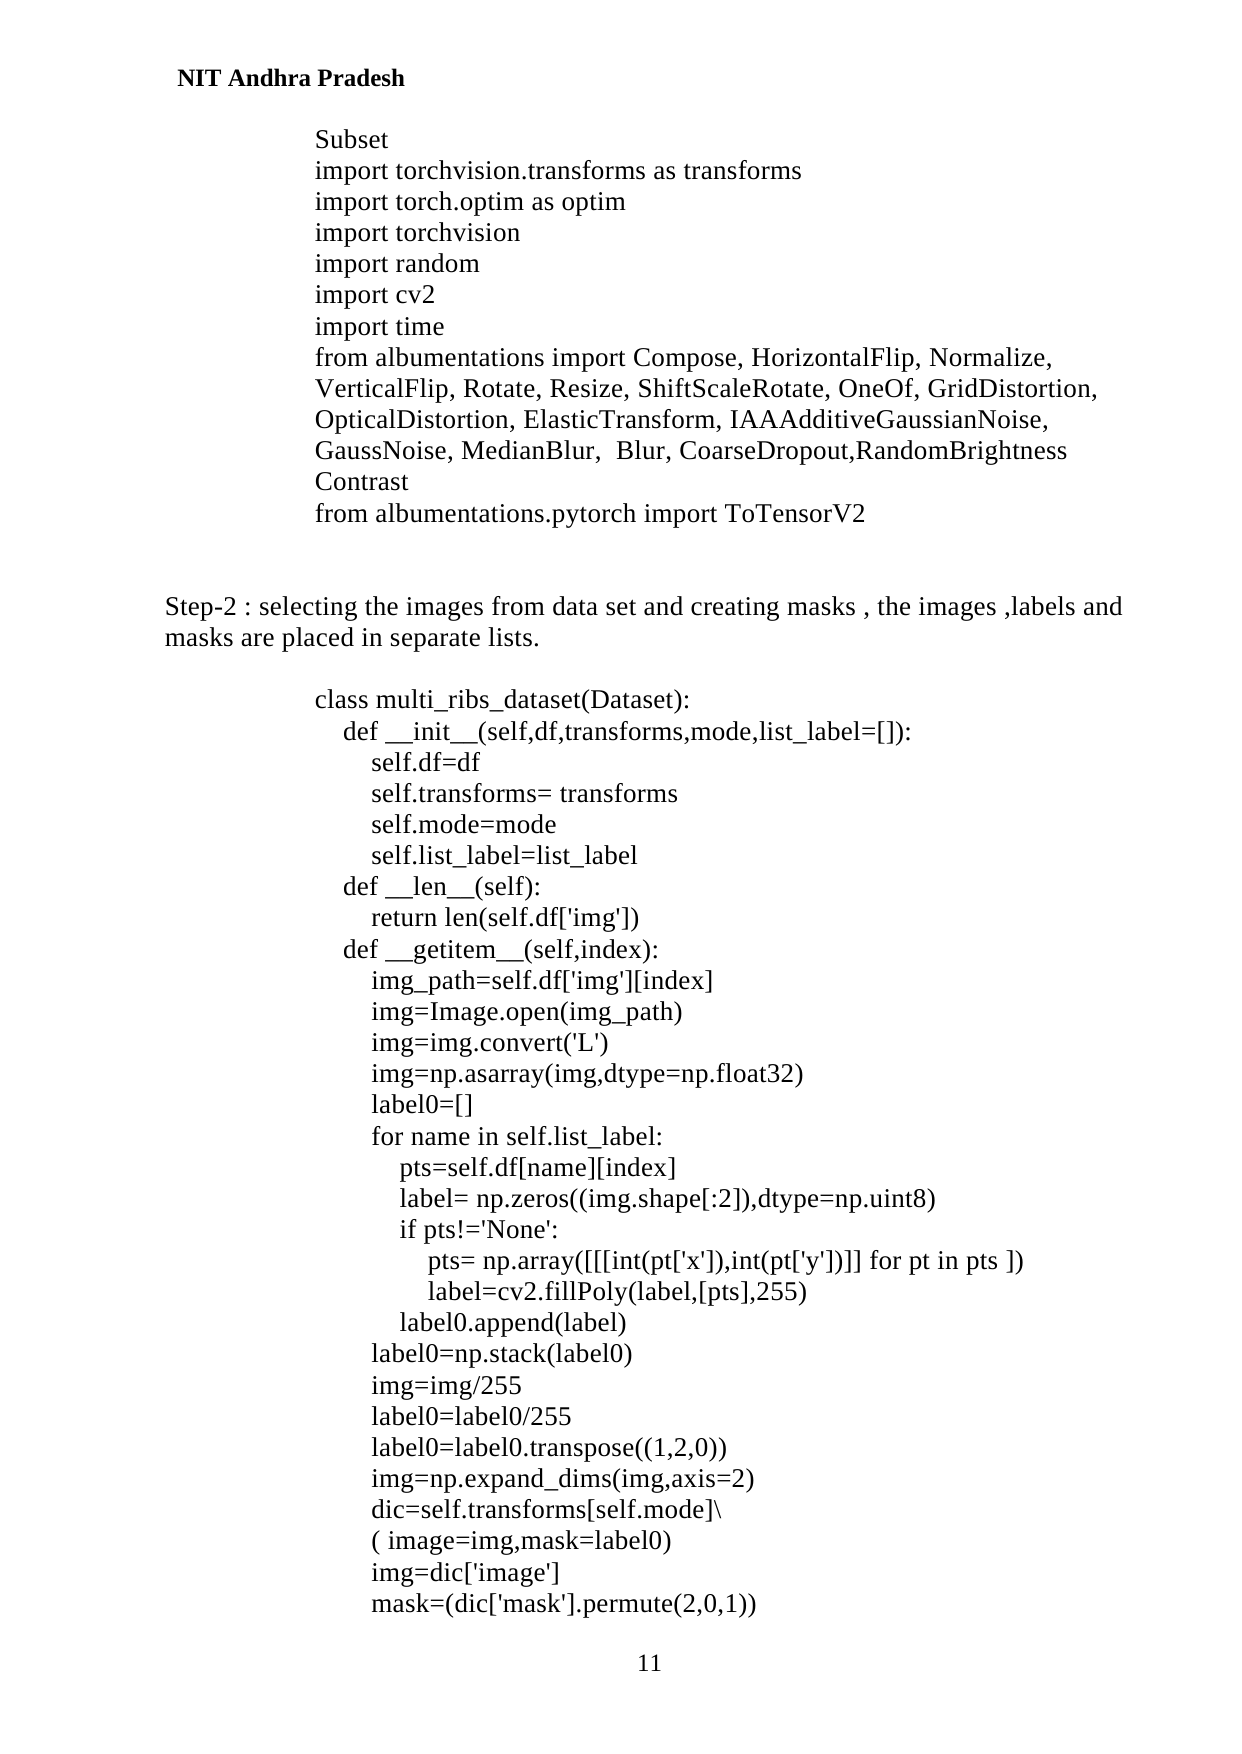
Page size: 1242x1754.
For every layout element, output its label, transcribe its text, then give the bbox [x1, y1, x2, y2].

text label0=[] [314, 1088, 1110, 1119]
text if pts!='None': [314, 1213, 1110, 1244]
text label0=label0/255 [314, 1400, 1110, 1431]
text label= np.zeros((img.shape[:2]),dtype=np.uint8) [314, 1182, 1110, 1213]
text import torchvision [314, 216, 1185, 247]
text img_path=self.df['img'][index] [314, 964, 1110, 995]
text pts=self.df[name][index] [314, 1151, 1110, 1182]
text import torch.optim as optim [314, 185, 1185, 216]
text return len(self.df['img']) [314, 902, 1110, 933]
text label0.append(label) [314, 1306, 1110, 1338]
text import torchvision.transforms as transforms [314, 154, 1185, 185]
text from albumentations import Compose, HorizontalFlip, Normalize, VerticalFlip, Rotate, Resize, ShiftScaleRotate, OneOf, GridDistortion, OpticalDistortion, ElasticTransform, IAAAdditiveGaussianNoise, GaussNoise, MedianBlur, Blur, CoarseDropout,RandomBrightness Contrast [314, 341, 1185, 497]
text dic=self.transforms[self.mode]\ [314, 1493, 1110, 1524]
text pts= np.array([[[int(pt['x']),int(pt['y'])]] for pt in pts ]) [314, 1244, 1110, 1275]
text img=Image.open(img_path) [314, 995, 1110, 1026]
text img=img/255 [314, 1369, 1110, 1400]
text class multi_ribs_dataset(Dataset): [314, 683, 1110, 715]
text mask=(dic['mask'].permute(2,0,1)) [314, 1587, 1110, 1618]
text def __len__(self): [314, 870, 1110, 902]
text import cv2 [314, 279, 1185, 310]
text import time [314, 310, 1185, 341]
text self.df=df [314, 746, 1110, 777]
text ( image=img,mask=label0) [314, 1524, 1110, 1556]
text Step-2 : selecting the images from data set and creating masks , the images ,labels and masks are placed in separate lists. [164, 590, 1185, 652]
text img=img.convert('L') [314, 1026, 1110, 1057]
text def __getitem__(self,index): [314, 933, 1110, 964]
text label0=np.stack(label0) [314, 1338, 1110, 1369]
text from albumentations.pytorch import ToTensorV2 [314, 497, 1185, 528]
text img=dic['image'] [314, 1556, 1110, 1587]
text for name in self.list_label: [314, 1119, 1110, 1151]
text Subset [314, 123, 1185, 154]
text self.transforms= transforms [314, 777, 1110, 808]
text label=cv2.fillPoly(label,[pts],255) [314, 1275, 1110, 1306]
text def __init__(self,df,transforms,mode,list_label=[]): [314, 715, 1110, 746]
text img=np.asarray(img,dtype=np.float32) [314, 1057, 1110, 1088]
text self.mode=mode [314, 808, 1110, 839]
text img=np.expand_dims(img,axis=2) [314, 1462, 1110, 1493]
text self.list_label=list_label [314, 839, 1110, 870]
text label0=label0.transpose((1,2,0)) [314, 1431, 1110, 1462]
text import random [314, 247, 1185, 279]
